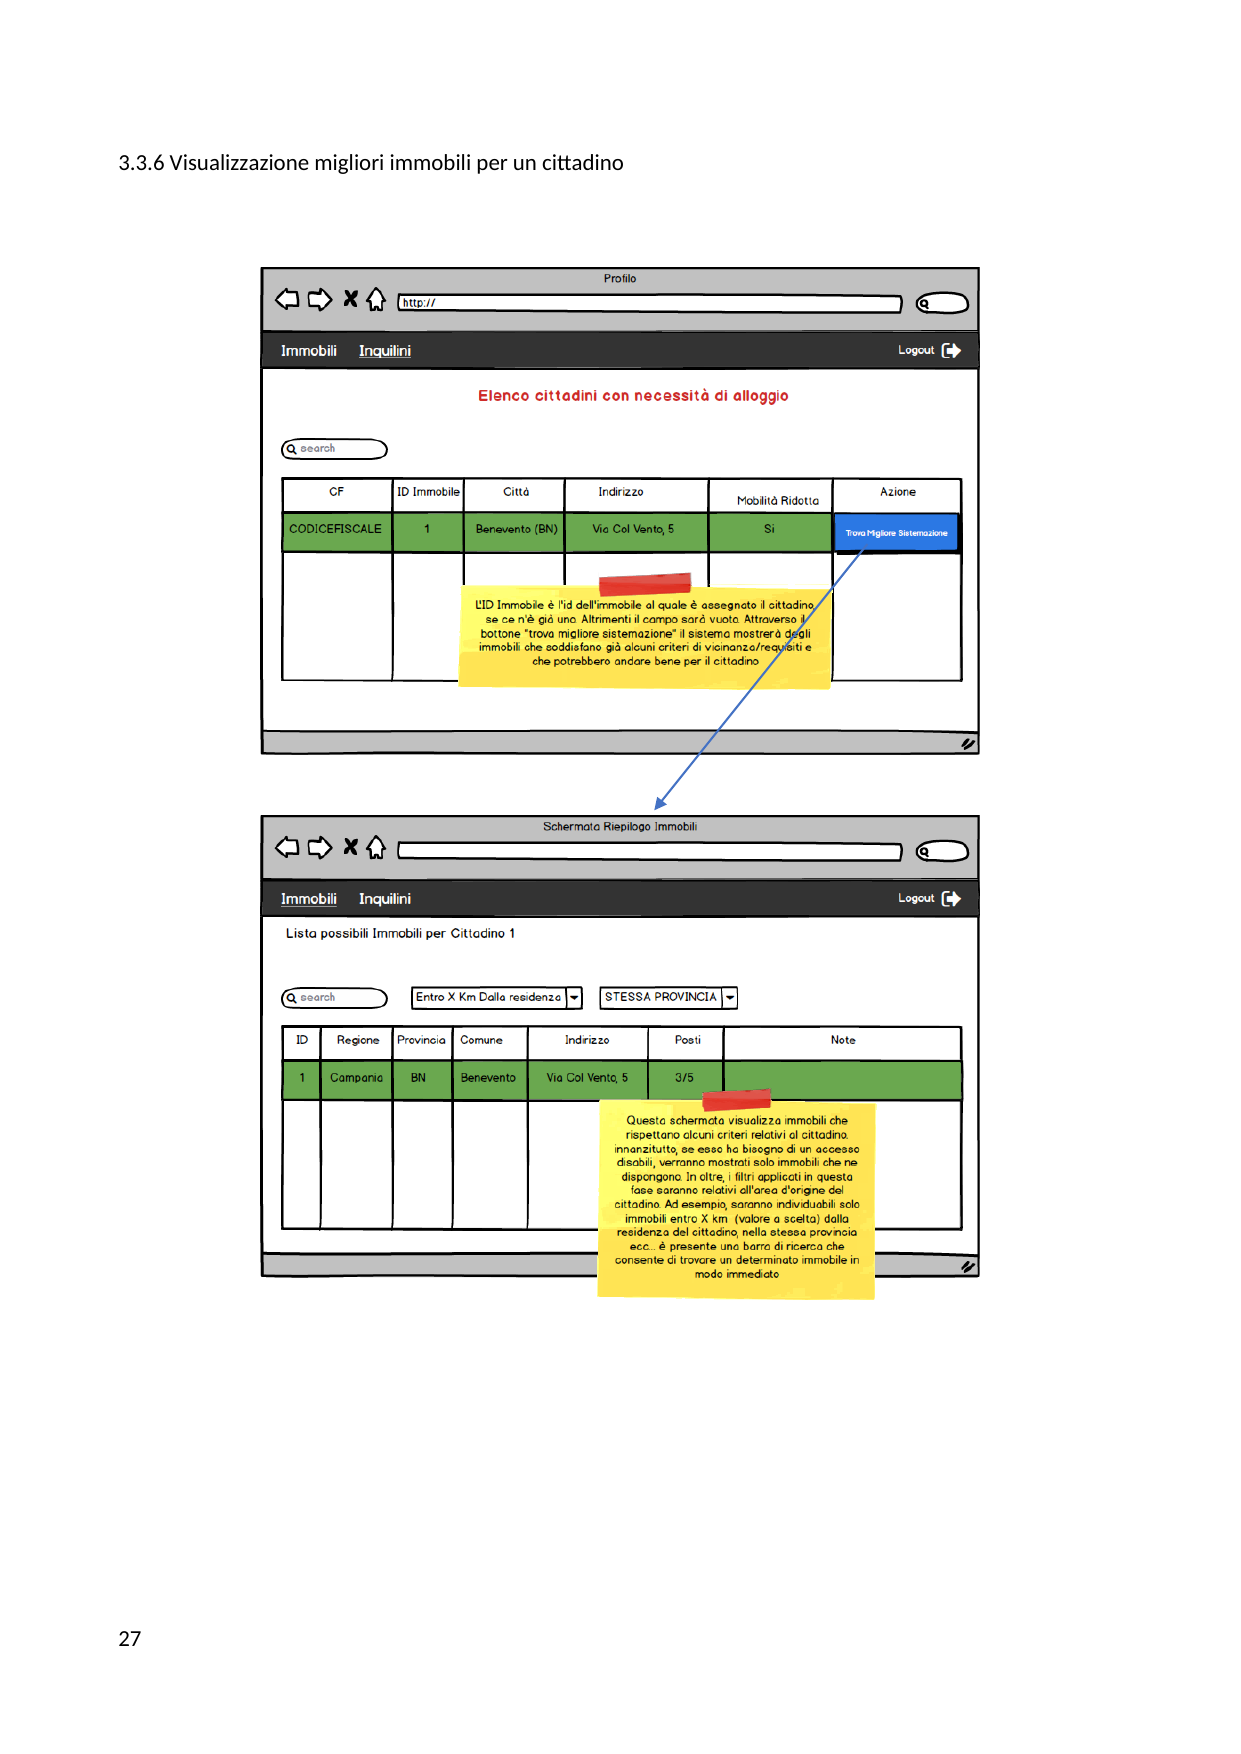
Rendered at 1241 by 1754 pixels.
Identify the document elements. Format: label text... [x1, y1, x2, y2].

picture [260, 815, 980, 1300]
text 3.3.6 Visualizzazione migliori immobili per un cittadino [118, 148, 1122, 176]
picture [260, 267, 980, 755]
